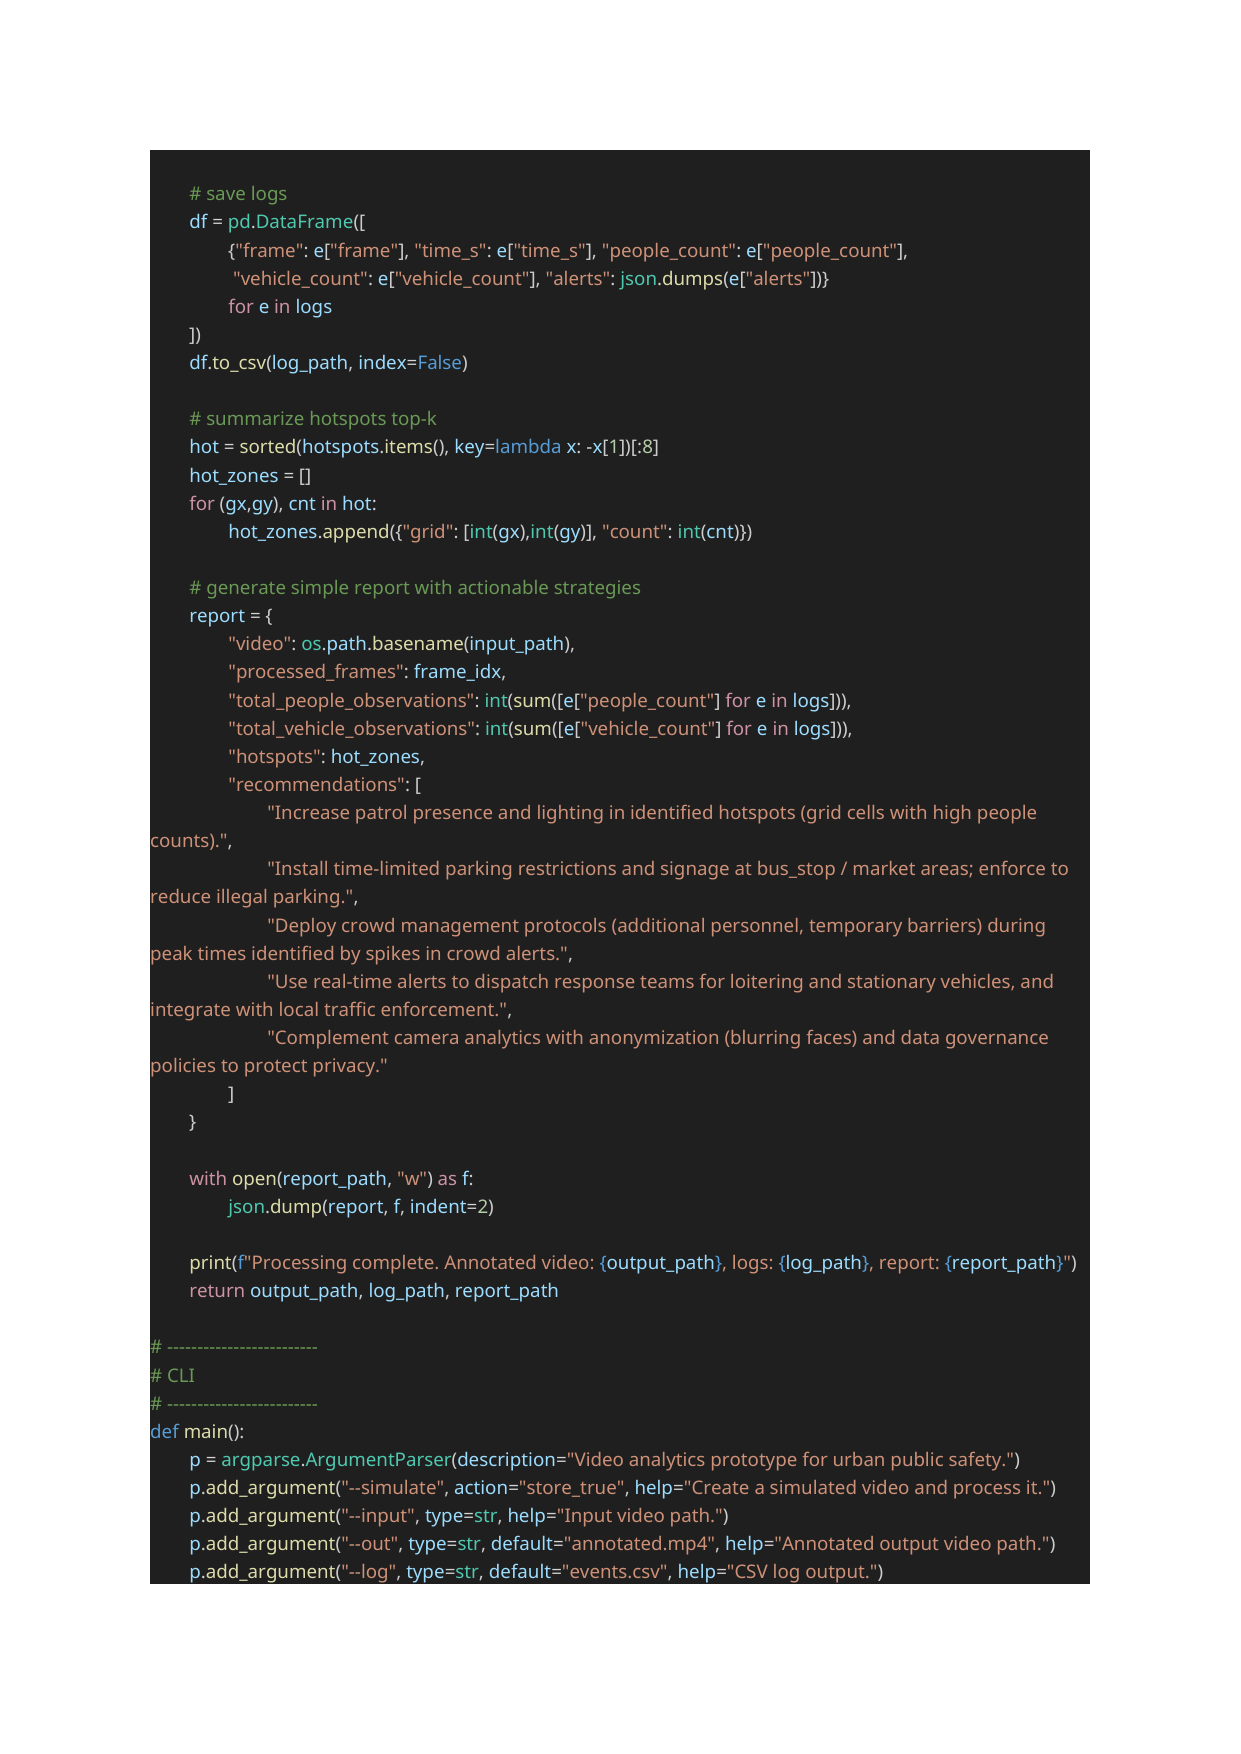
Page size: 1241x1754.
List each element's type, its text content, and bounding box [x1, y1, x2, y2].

text hot = sorted(hotspots.items(), key=lambda x: -x[1])[:8] [150, 431, 1090, 459]
text # summarize hotspots top-k [150, 403, 1090, 431]
text # generate simple report with actionable strategies [150, 572, 1090, 600]
text "hotspots": hot_zones, [150, 741, 1090, 769]
text "Complement camera analytics with anonymization (blurring faces) and data governance policies to protect privacy." [150, 1022, 1090, 1078]
text "Deploy crowd management protocols (additional personnel, temporary barriers) during peak times identified by spikes in crowd alerts.", [150, 909, 1090, 966]
text "Increase patrol presence and lighting in identified hotspots (grid cells with high people counts).", [150, 797, 1090, 853]
text # save logs [150, 178, 1090, 206]
text {"frame": e["frame"], "time_s": e["time_s"], "people_count": e["people_count"], [150, 234, 1090, 262]
text return output_path, log_path, report_path [150, 1275, 1090, 1303]
text print(f"Processing complete. Annotated video: {output_path}, logs: {log_path}, report: {report_path}") [150, 1247, 1090, 1275]
text p.add_argument("--simulate", action="store_true", help="Create a simulated video and process it.") [150, 1472, 1090, 1500]
text # ------------------------- [150, 1331, 1090, 1359]
text p.add_argument("--log", type=str, default="events.csv", help="CSV log output.") [150, 1556, 1090, 1584]
text json.dump(report, f, indent=2) [150, 1191, 1090, 1219]
text "Install time-limited parking restrictions and signage at bus_stop / market areas; enforce to reduce illegal parking.", [150, 853, 1090, 909]
text df = pd.DataFrame([ [150, 206, 1090, 234]
text "video": os.path.basename(input_path), [150, 628, 1090, 656]
text for e in logs [150, 291, 1090, 319]
text } [150, 1106, 1090, 1134]
text ]) [150, 319, 1090, 347]
text hot_zones = [] [150, 459, 1090, 487]
text ] [150, 1078, 1090, 1106]
text "total_people_observations": int(sum([e["people_count"] for e in logs])), [150, 684, 1090, 712]
text p.add_argument("--out", type=str, default="annotated.mp4", help="Annotated output video path.") [150, 1528, 1090, 1556]
text # CLI [150, 1359, 1090, 1387]
text "Use real-time alerts to dispatch response teams for loitering and stationary vehicles, and integrate with local traffic enforcement.", [150, 966, 1090, 1022]
text "vehicle_count": e["vehicle_count"], "alerts": json.dumps(e["alerts"])} [150, 262, 1090, 291]
text hot_zones.append({"grid": [int(gx),int(gy)], "count": int(cnt)}) [150, 516, 1090, 544]
text "processed_frames": frame_idx, [150, 656, 1090, 684]
text df.to_csv(log_path, index=False) [150, 347, 1090, 375]
text # ------------------------- [150, 1387, 1090, 1416]
text def main(): [150, 1416, 1090, 1444]
text report = { [150, 600, 1090, 628]
text p = argparse.ArgumentParser(description="Video analytics prototype for urban public safety.") [150, 1444, 1090, 1472]
text "recommendations": [ [150, 769, 1090, 797]
text for (gx,gy), cnt in hot: [150, 487, 1090, 516]
text p.add_argument("--input", type=str, help="Input video path.") [150, 1500, 1090, 1528]
text "total_vehicle_observations": int(sum([e["vehicle_count"] for e in logs])), [150, 712, 1090, 741]
text with open(report_path, "w") as f: [150, 1162, 1090, 1191]
